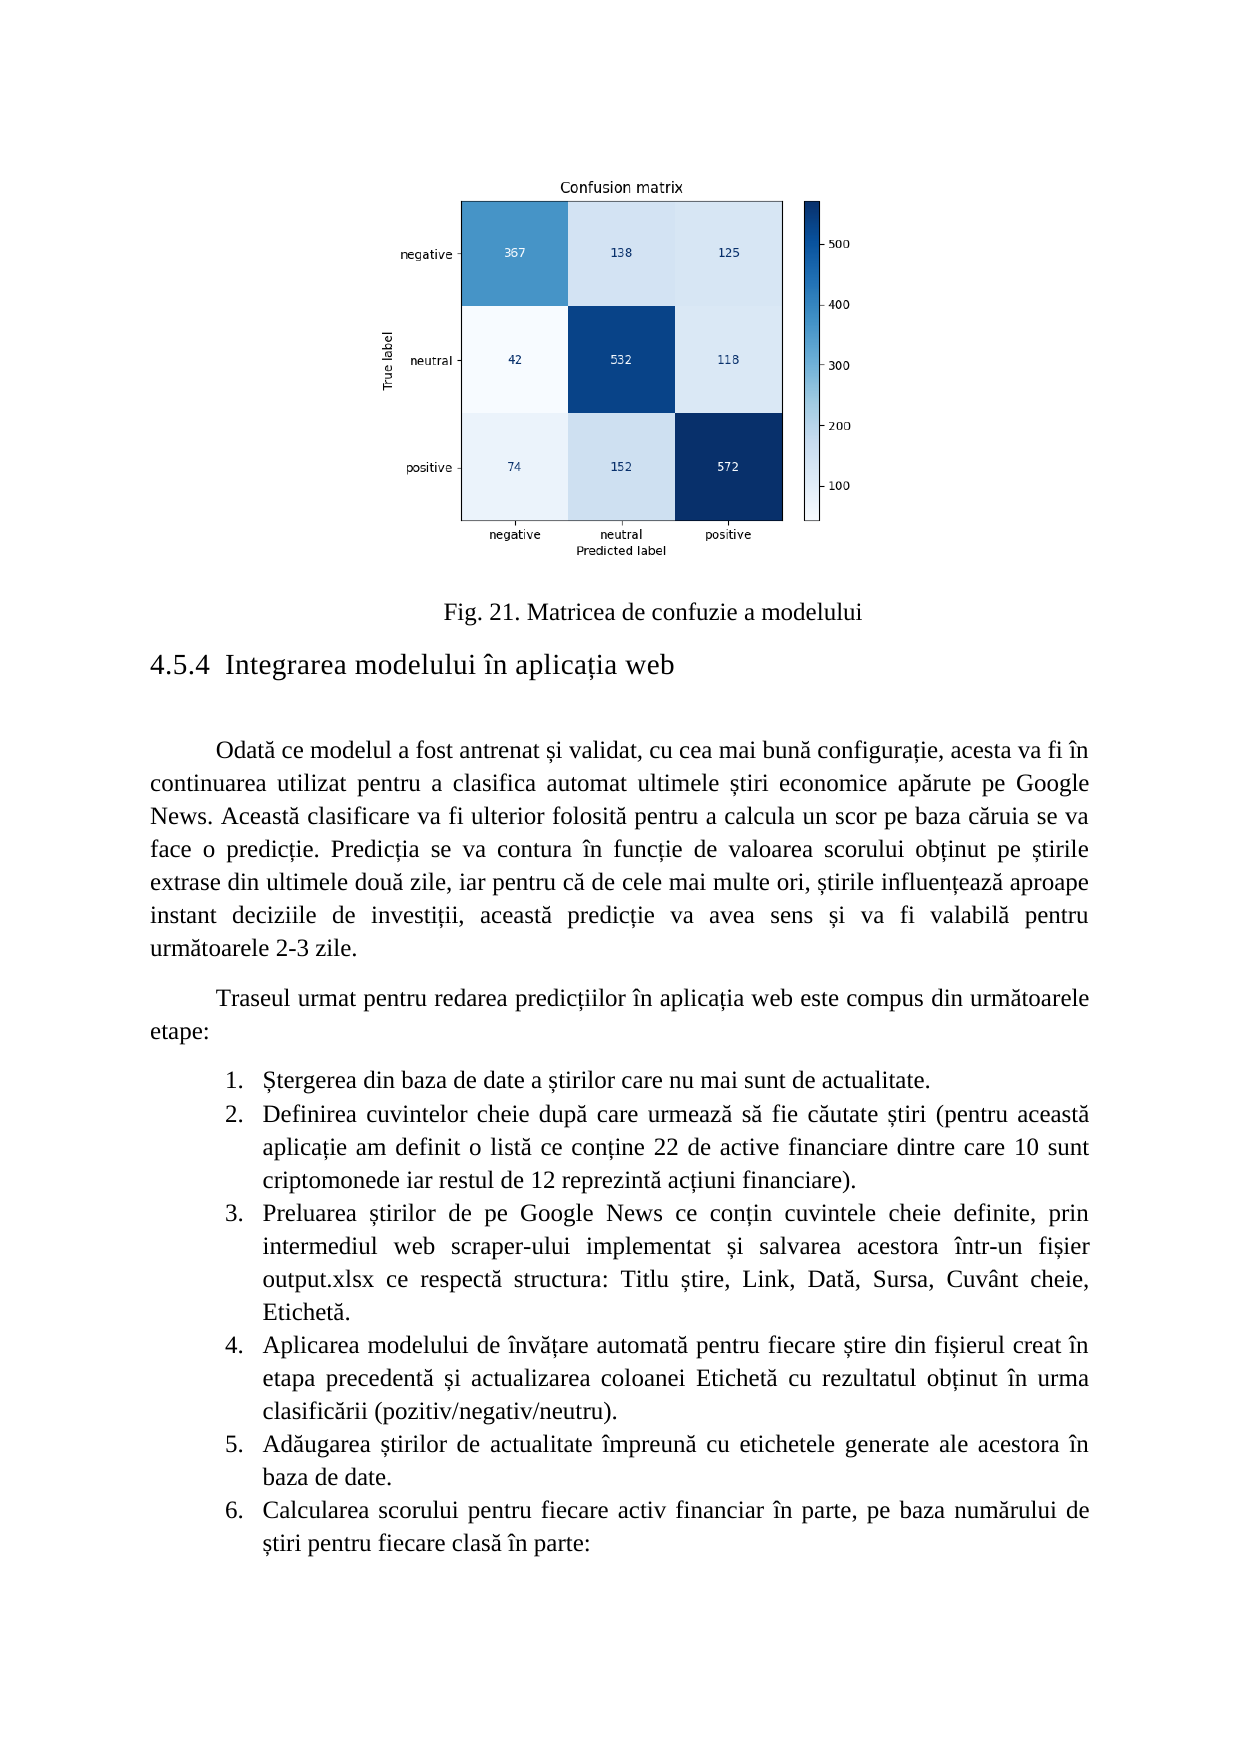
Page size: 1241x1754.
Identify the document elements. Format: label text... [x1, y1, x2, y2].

text Fig. 21. Matricea de confuzie a modelului [150, 597, 1090, 626]
list Adăugarea știrilor de actualitate împreună cu etichetele generate ale acestora în baza de date. [225, 1429, 1090, 1491]
text Odată ce modelul a fost antrenat și validat, cu cea mai bună configurație, acesta va fi în continuarea utilizat pentru a clasifica automat ultimele știri economice apărute pe Google News. Această clasificare va fi ulterior folosită pentru a calcula un scor pe baza căruia se va face o predicție. Predicția se va contura în funcție de valoarea scorului obținut pe știrile extrase din ultimele două zile, iar pentru că de cele mai multe ori, știrile influențează aproape instant deciziile de investiții, această predicție va avea sens și va fi valabilă pentru următoarele 2-3 zile. [150, 735, 1090, 962]
list Calcularea scorului pentru fiecare activ financiar în parte, pe baza numărului de știri pentru fiecare clasă în parte: [225, 1495, 1090, 1557]
list Aplicarea modelului de învățare automată pentru fiecare știre din fișierul creat în etapa precedentă și actualizarea coloanei Etichetă cu rezultatul obținut în urma clasificării (pozitiv/negativ/neutru). [225, 1330, 1090, 1424]
list Ștergerea din baza de date a știrilor care nu mai sunt de actualitate. [225, 1066, 1090, 1094]
text Traseul urmat pentru redarea predicțiilor în aplicația web este compus din următoarele etape: [150, 983, 1090, 1045]
subtitle Integrarea modelului în aplicația web [150, 647, 1090, 680]
list Preluarea știrilor de pe Google News ce conțin cuvintele cheie definite, prin intermediul web scraper-ului implementat și salvarea acestora într-un fișier output.xlsx ce respectă structura: Titlu știre, Link, Dată, Sursa, Cuvânt cheie, Etichetă. [225, 1198, 1090, 1326]
picture [368, 150, 923, 566]
list Definirea cuvintelor cheie după care urmează să fie căutate știri (pentru această aplicație am definit o listă ce conține 22 de active financiare dintre care 10 sunt criptomonede iar restul de 12 reprezintă acțiuni financiare). [225, 1099, 1090, 1193]
